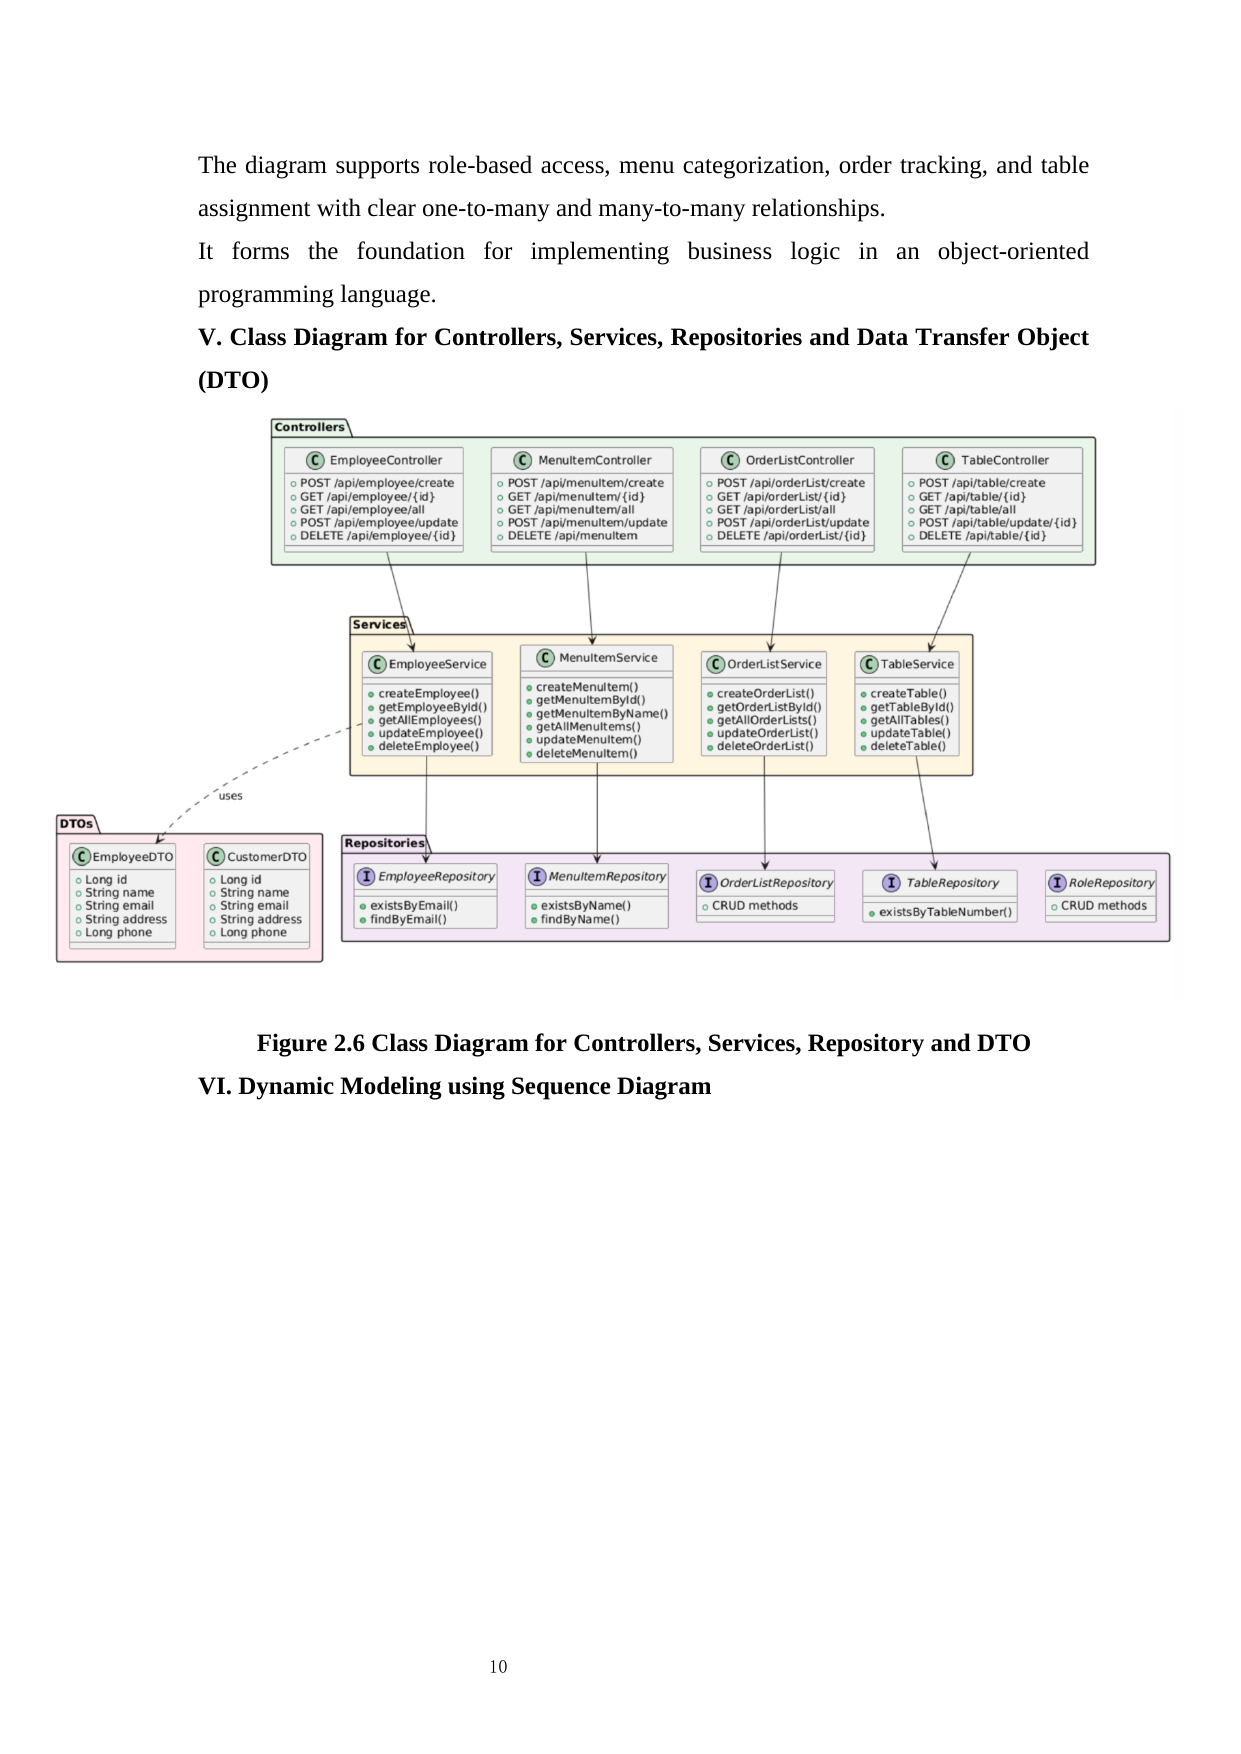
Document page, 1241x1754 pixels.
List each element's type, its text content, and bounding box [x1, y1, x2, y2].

text The diagram supports role-based access, menu categorization, order tracking, and table assignment with clear one-to-many and many-to-many relationships. [198, 150, 1090, 222]
picture [44, 408, 1185, 1000]
text Figure 2.6 Class Diagram for Controllers, Services, Repository and DTO [198, 1028, 1090, 1057]
text It forms the foundation for implementing business logic in an object-oriented programming language. [198, 236, 1090, 308]
text V. Class Diagram for Controllers, Services, Repositories and Data Transfer Object (DTO) [198, 322, 1090, 394]
text VI. Dynamic Modeling using Sequence Diagram [198, 1071, 1090, 1100]
